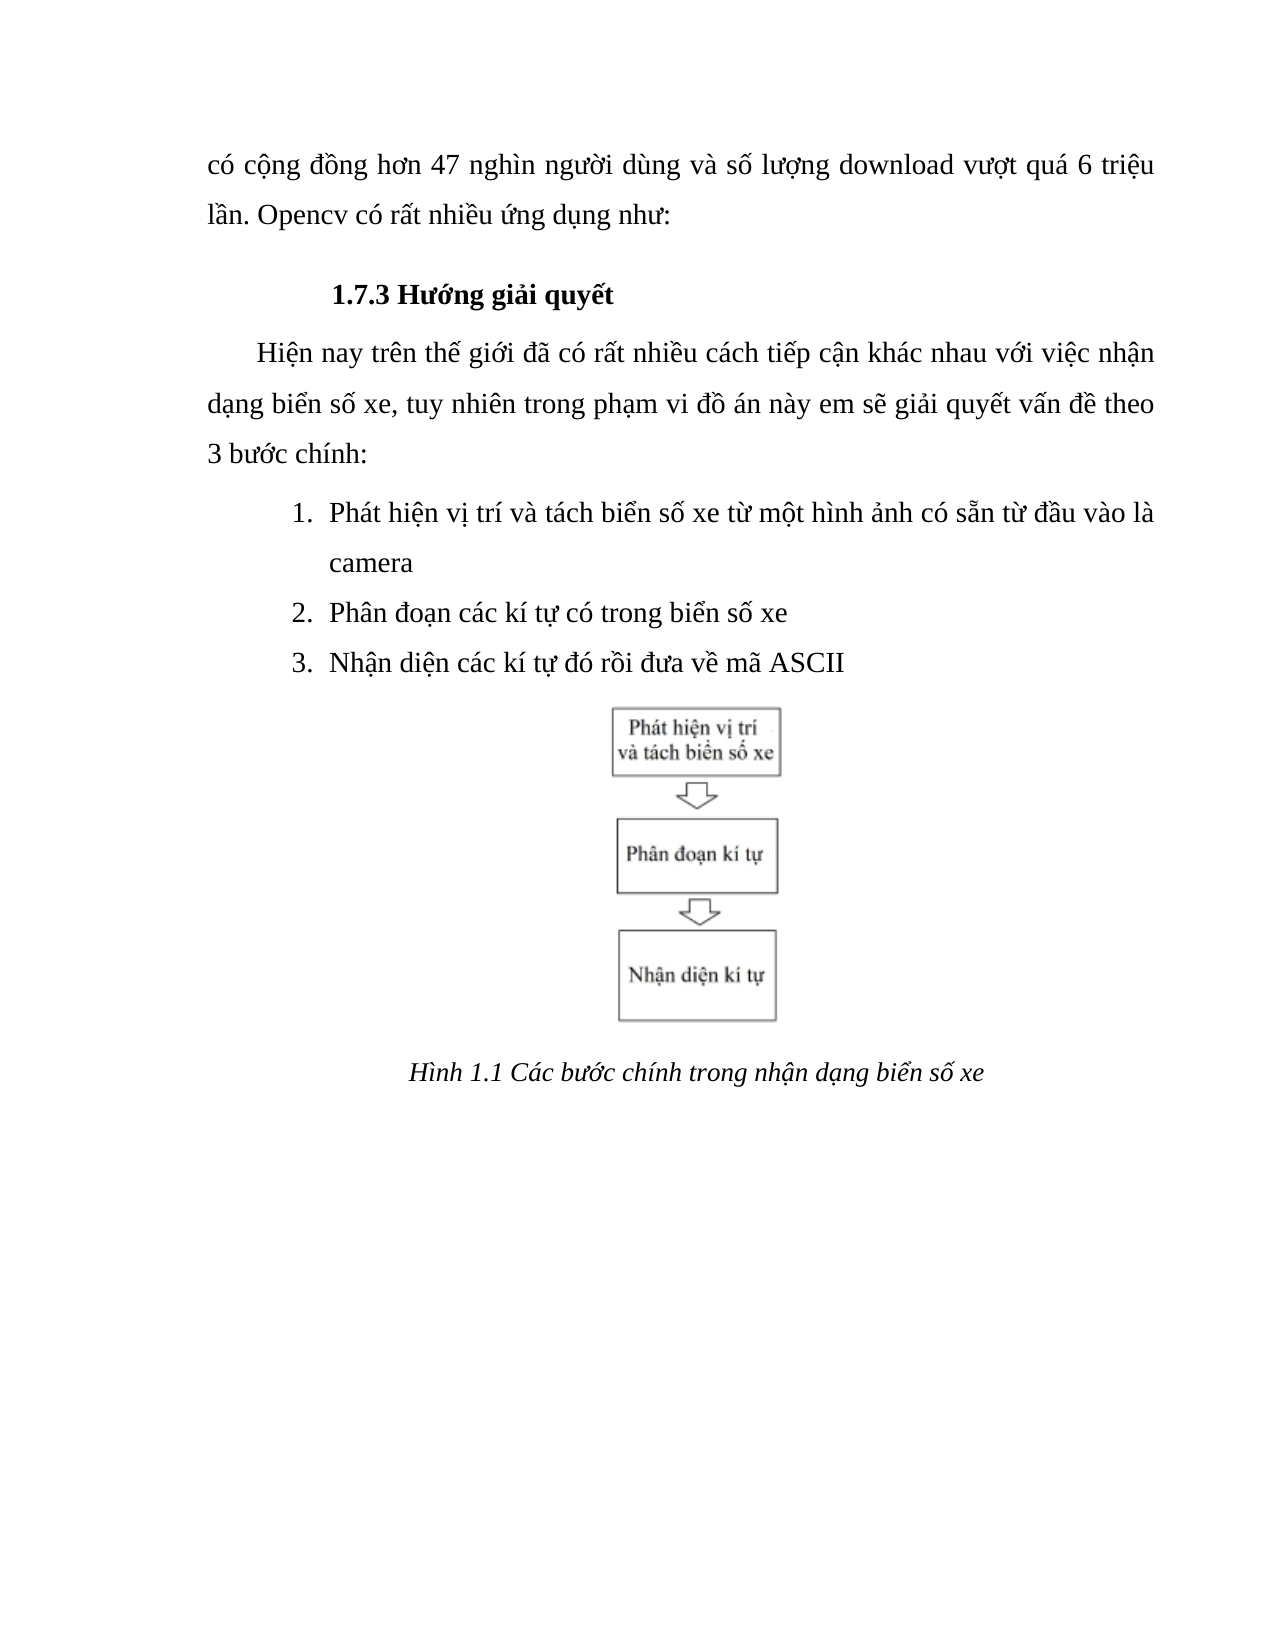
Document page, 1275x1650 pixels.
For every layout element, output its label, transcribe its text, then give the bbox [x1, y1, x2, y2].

picture [573, 704, 840, 1032]
subtitle Hướng giải quyết [282, 277, 1156, 310]
text Hình 1.1 Các bước chính trong nhận dạng biển số xe [207, 1056, 1156, 1087]
list Phân đoạn các kí tự có trong biển số xe [291, 595, 1156, 629]
text Hiện nay trên thế giới đã có rất nhiều cách tiếp cận khác nhau với việc nhận dạng biển số xe, tuy nhiên trong phạm vi đồ án này em sẽ giải quyết vấn đề theo 3 bước chính: [207, 335, 1156, 469]
list Nhận diện các kí tự đó rồi đưa về mã ASCII [291, 646, 1156, 679]
list Phát hiện vị trí và tách biển số xe từ một hình ảnh có sẵn từ đầu vào là camera [291, 495, 1156, 578]
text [207, 147, 1156, 231]
